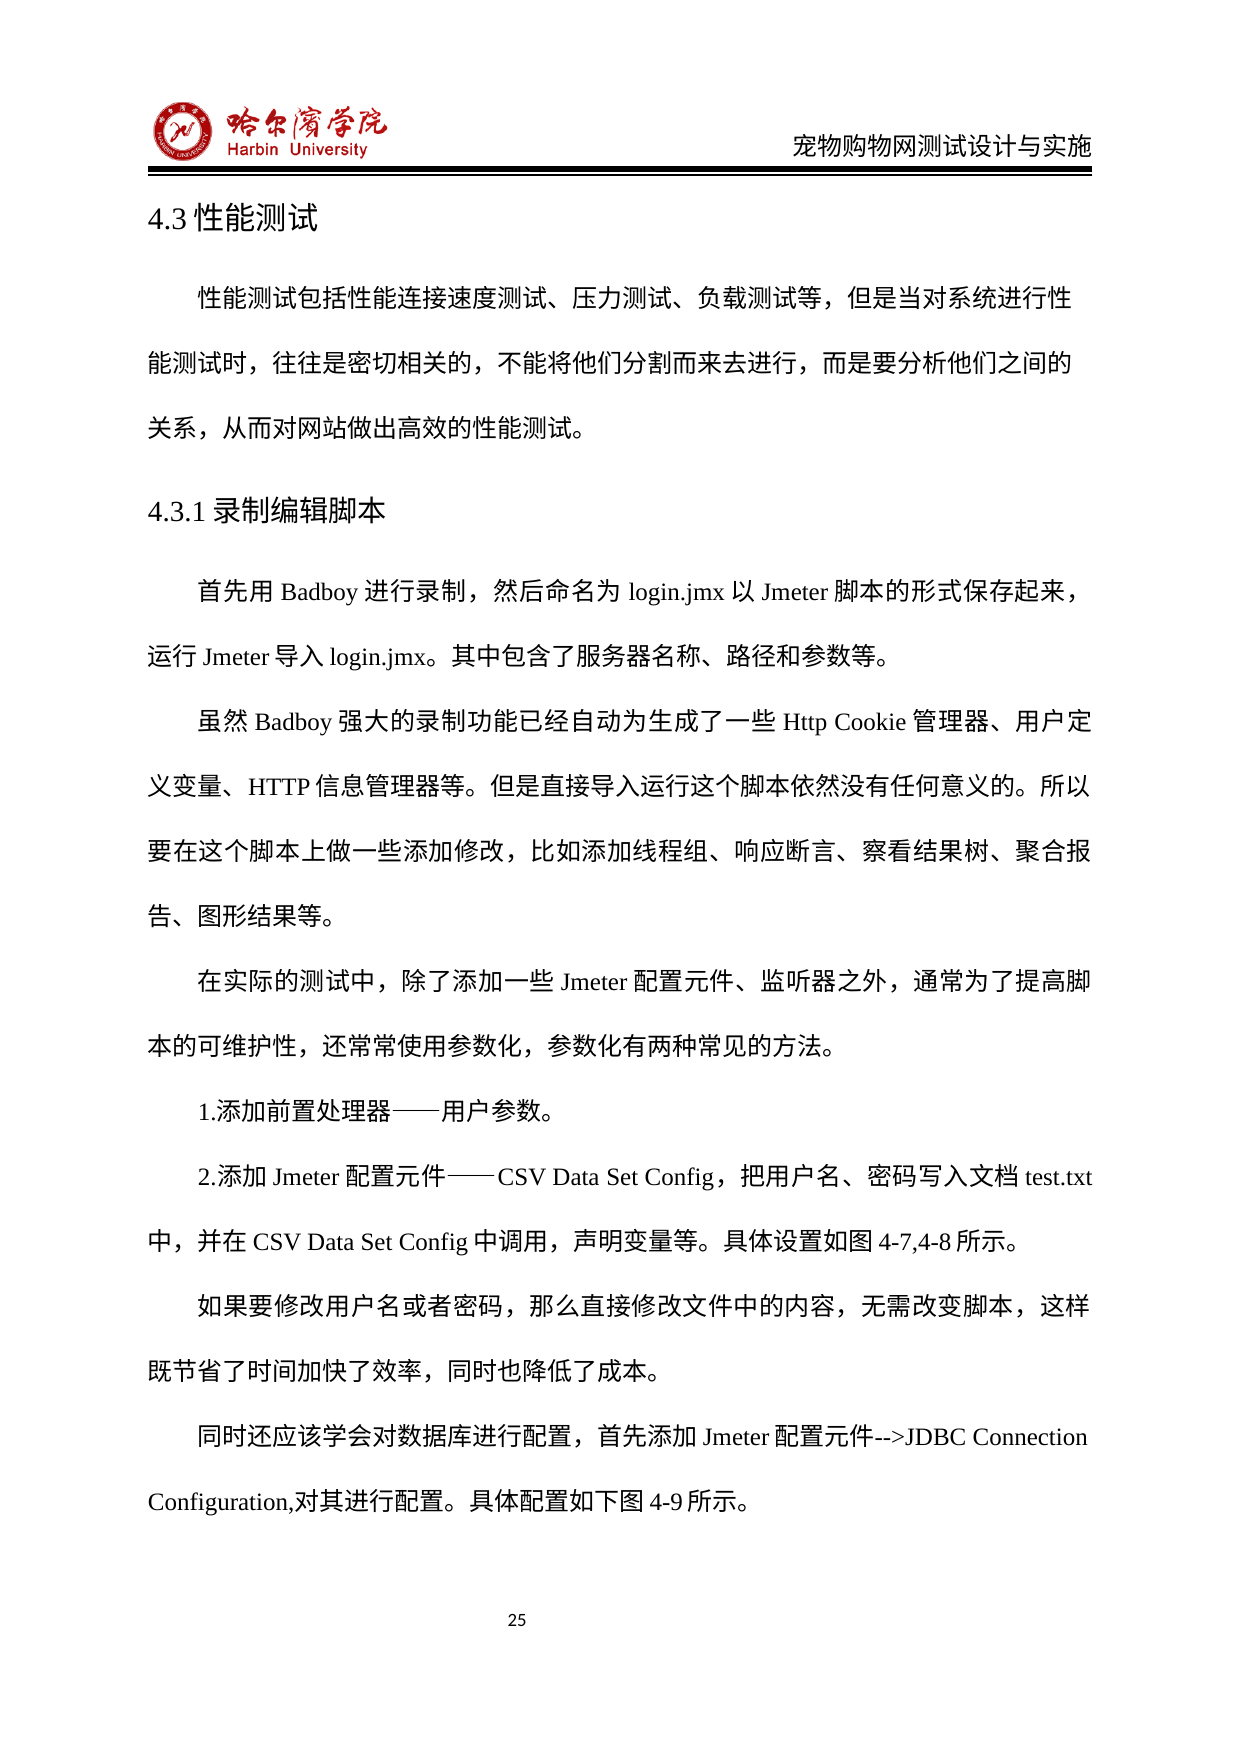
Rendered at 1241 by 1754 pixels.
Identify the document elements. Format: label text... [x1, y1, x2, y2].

text 如果要修改用户名或者密码，那么直接修改文件中的内容，无需改变脚本，这样既节省了时间加快了效率，同时也降低了成本。 [148, 1272, 1092, 1402]
subtitle 4.3性能测试 [148, 183, 1092, 248]
text Configuration,对其进行配置。具体配置如下图4-9所示。 [148, 1467, 1092, 1532]
text 首先用Badboy进行录制，然后命名为login.jmx以Jmeter脚本的形式保存起来，运行Jmeter导入login.jmx。其中包含了服务器名称、路径和参数等。 [148, 557, 1092, 687]
text 性能测试包括性能连接速度测试、压力测试、负载测试等，但是当对系统进行性能测试时，往往是密切相关的，不能将他们分割而来去进行，而是要分析他们之间的关系，从而对网站做出高效的性能测试。 [148, 264, 1092, 459]
picture [151, 97, 390, 165]
text 在实际的测试中，除了添加一些Jmeter配置元件、监听器之外，通常为了提高脚本的可维护性，还常常使用参数化，参数化有两种常见的方法。 [148, 947, 1092, 1077]
subtitle 4.3.1录制编辑脚本 [148, 476, 1092, 541]
text 1.添加前置处理器——用户参数。 [148, 1077, 1092, 1142]
text 虽然Badboy强大的录制功能已经自动为生成了一些Http Cookie管理器、用户定义变量、HTTP信息管理器等。但是直接导入运行这个脚本依然没有任何意义的。所以要在这个脚本上做一些添加修改，比如添加线程组、响应断言、察看结果树、聚合报告、图形结果等。 [148, 687, 1092, 947]
text 2.添加Jmeter配置元件——CSV Data Set Config，把用户名、密码写入文档test.txt中，并在CSV Data Set Config中调用，声明变量等。具体设置如图4-7,4-8所示。 [148, 1142, 1092, 1272]
text 同时还应该学会对数据库进行配置，首先添加Jmeter配置元件-->JDBC Connection [148, 1402, 1092, 1467]
